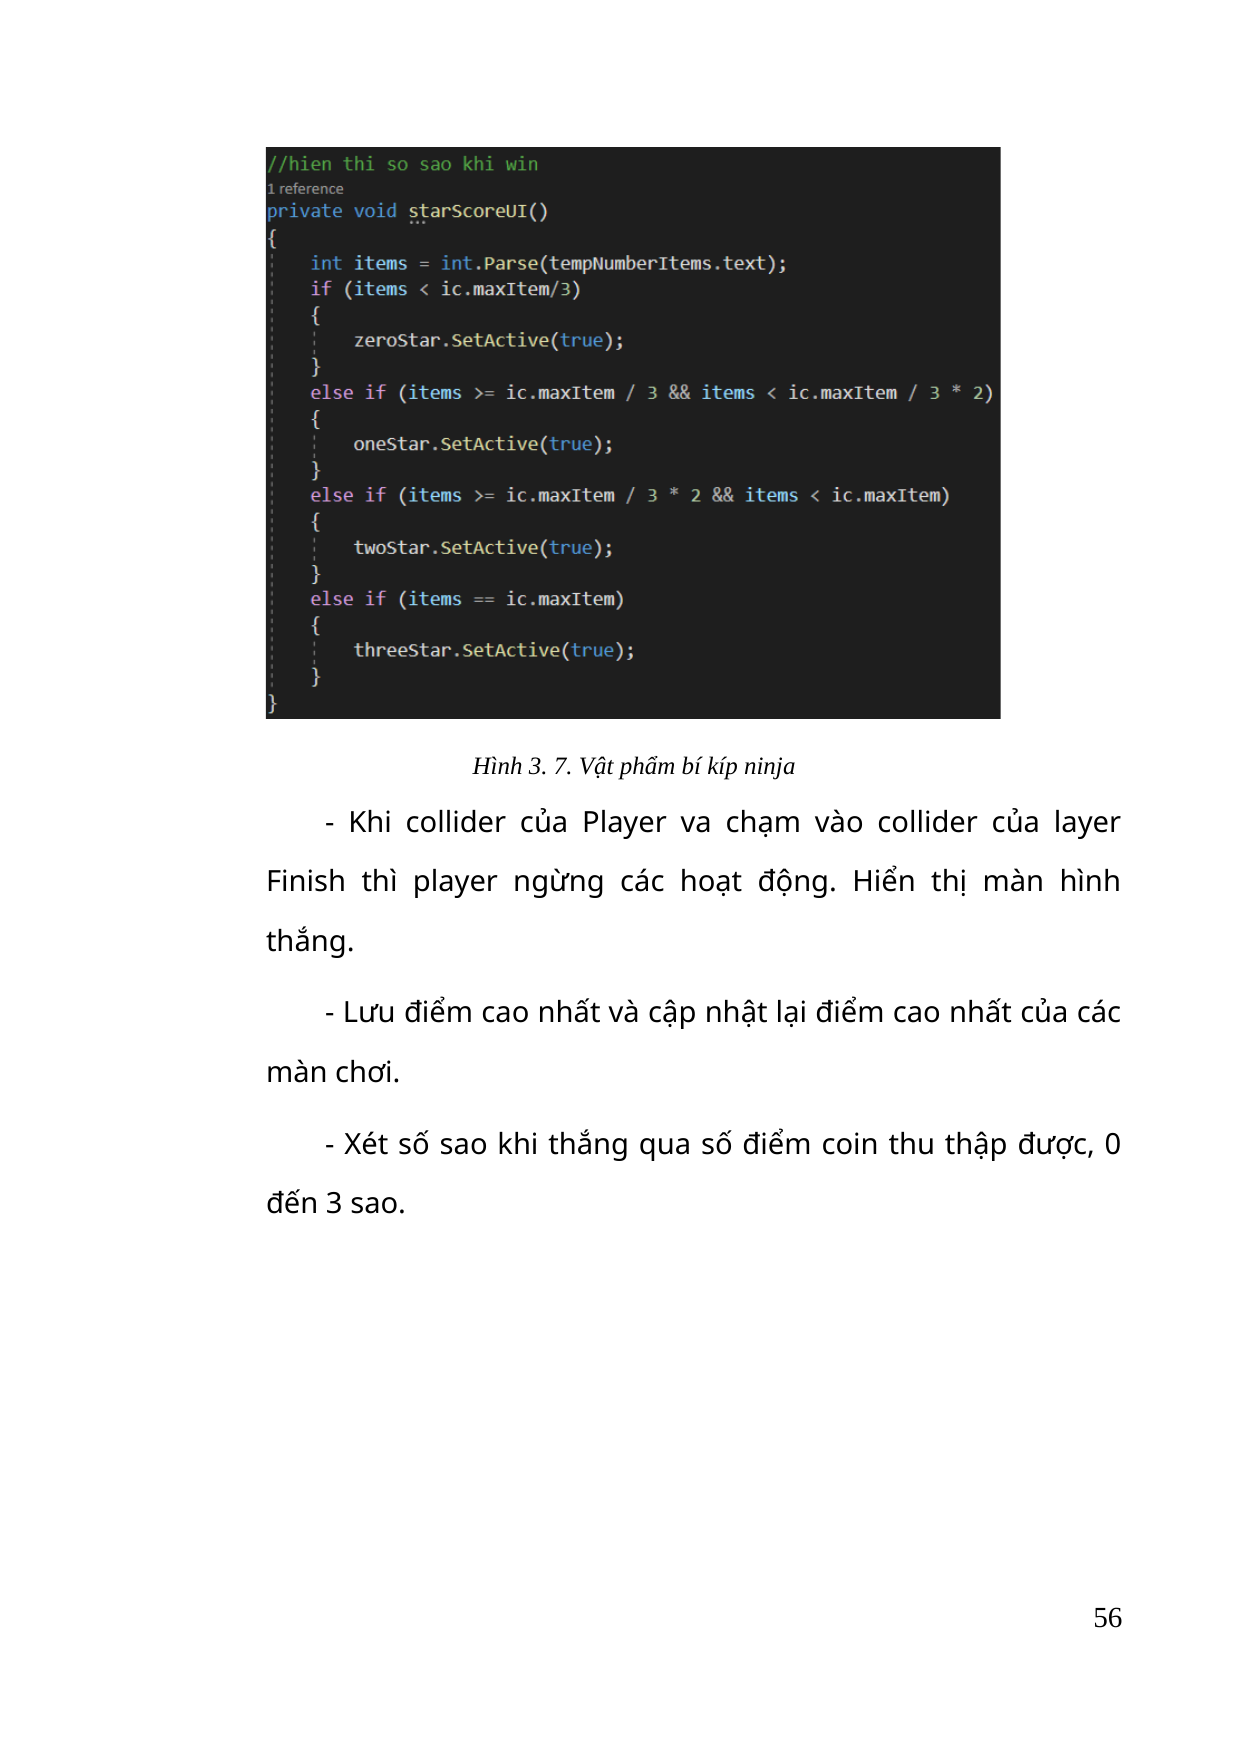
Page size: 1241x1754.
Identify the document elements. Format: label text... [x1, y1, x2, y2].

text Hình 3. 7. Vật phẩm bí kíp ninja [266, 751, 1004, 780]
text - Khi collider của Player va chạm vào collider của layer Finish thì player ngừng các hoạt động. Hiển thị màn hình thắng. [266, 801, 1122, 959]
picture [265, 147, 1001, 719]
text - Xét số sao khi thắng qua số điểm coin thu thập được, 0 đến 3 sao. [266, 1123, 1122, 1222]
text - Lưu điểm cao nhất và cập nhật lại điểm cao nhất của các màn chơi. [266, 992, 1122, 1091]
